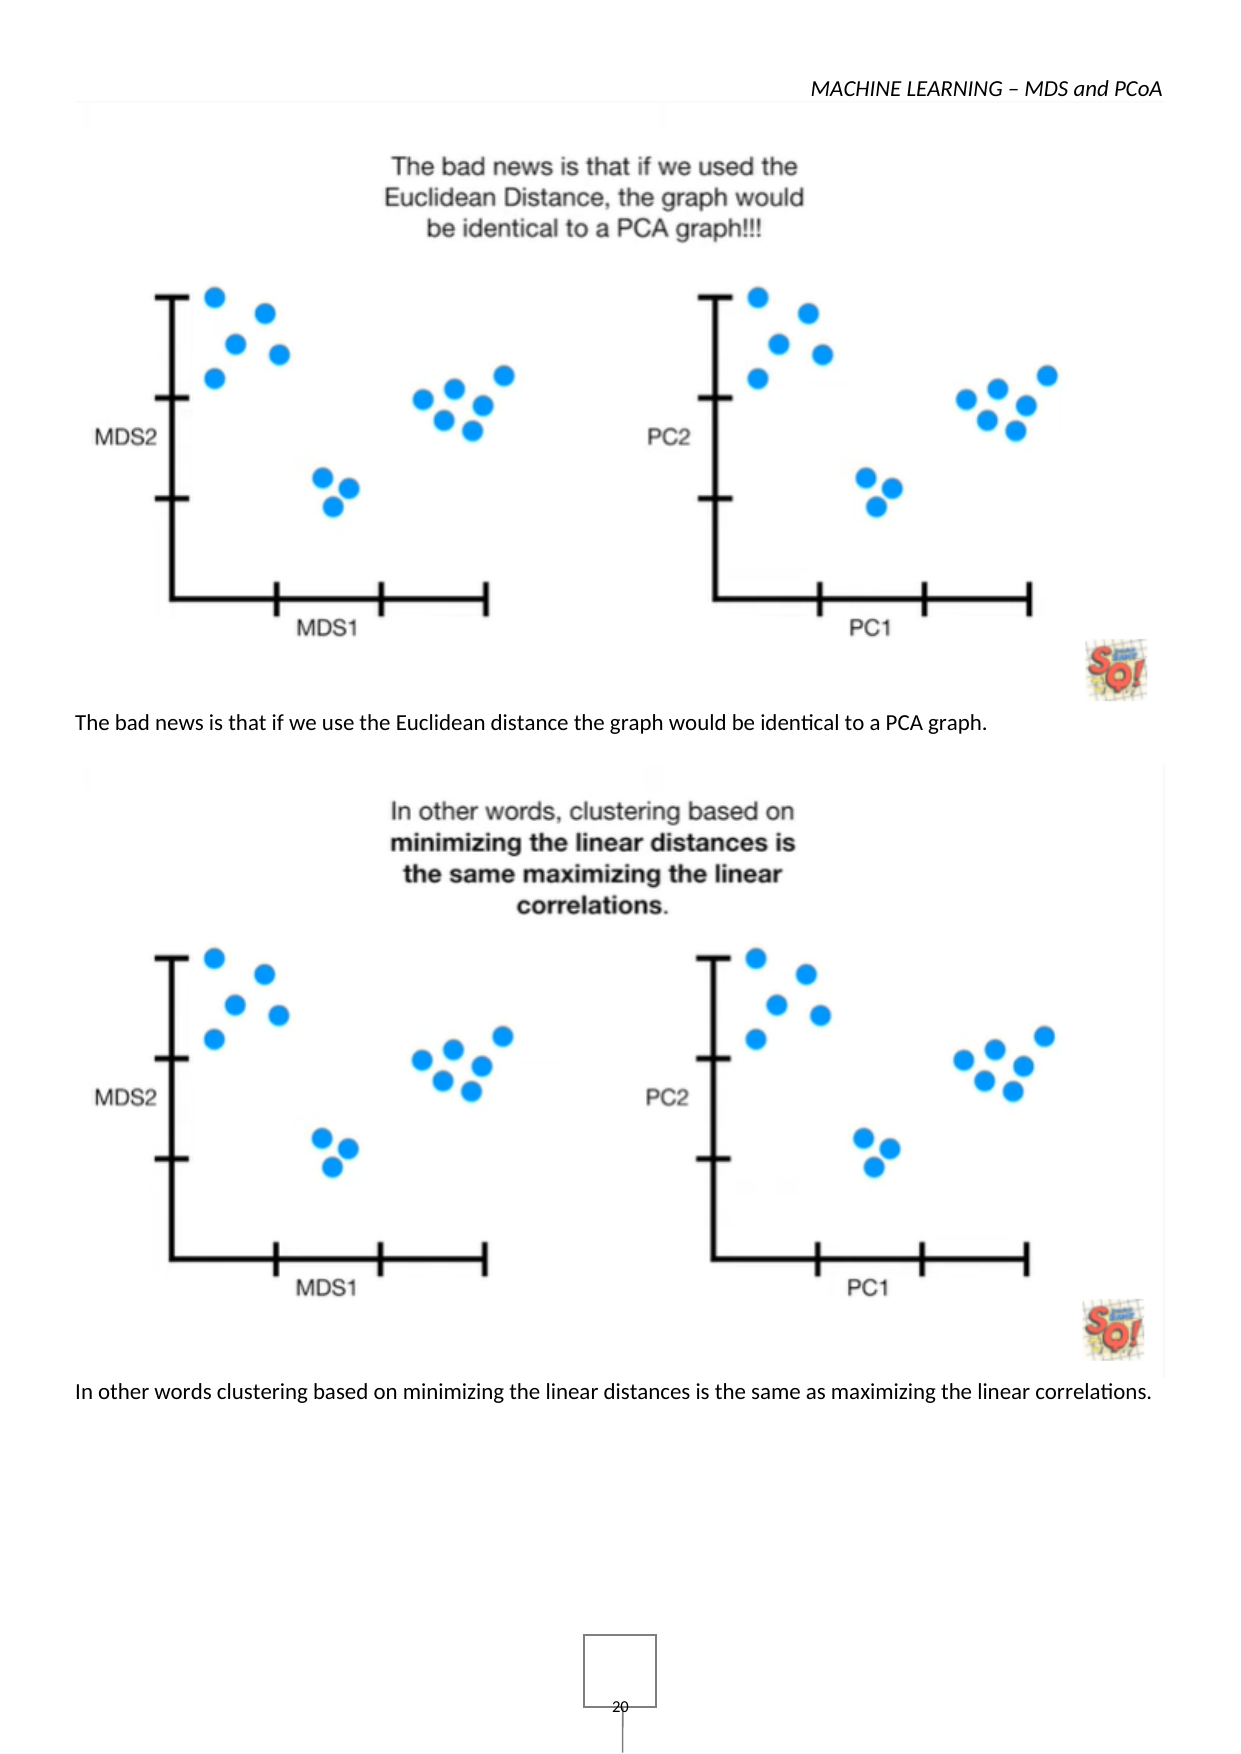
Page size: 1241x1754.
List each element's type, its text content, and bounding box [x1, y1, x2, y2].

picture [75, 101, 1166, 709]
text In other words clustering based on minimizing the linear distances is the same as maximizing the linear correlations. [75, 1378, 1165, 1405]
picture [75, 764, 1166, 1378]
text The bad news is that if we use the Euclidean distance the graph would be identical to a PCA graph. [75, 709, 1165, 737]
